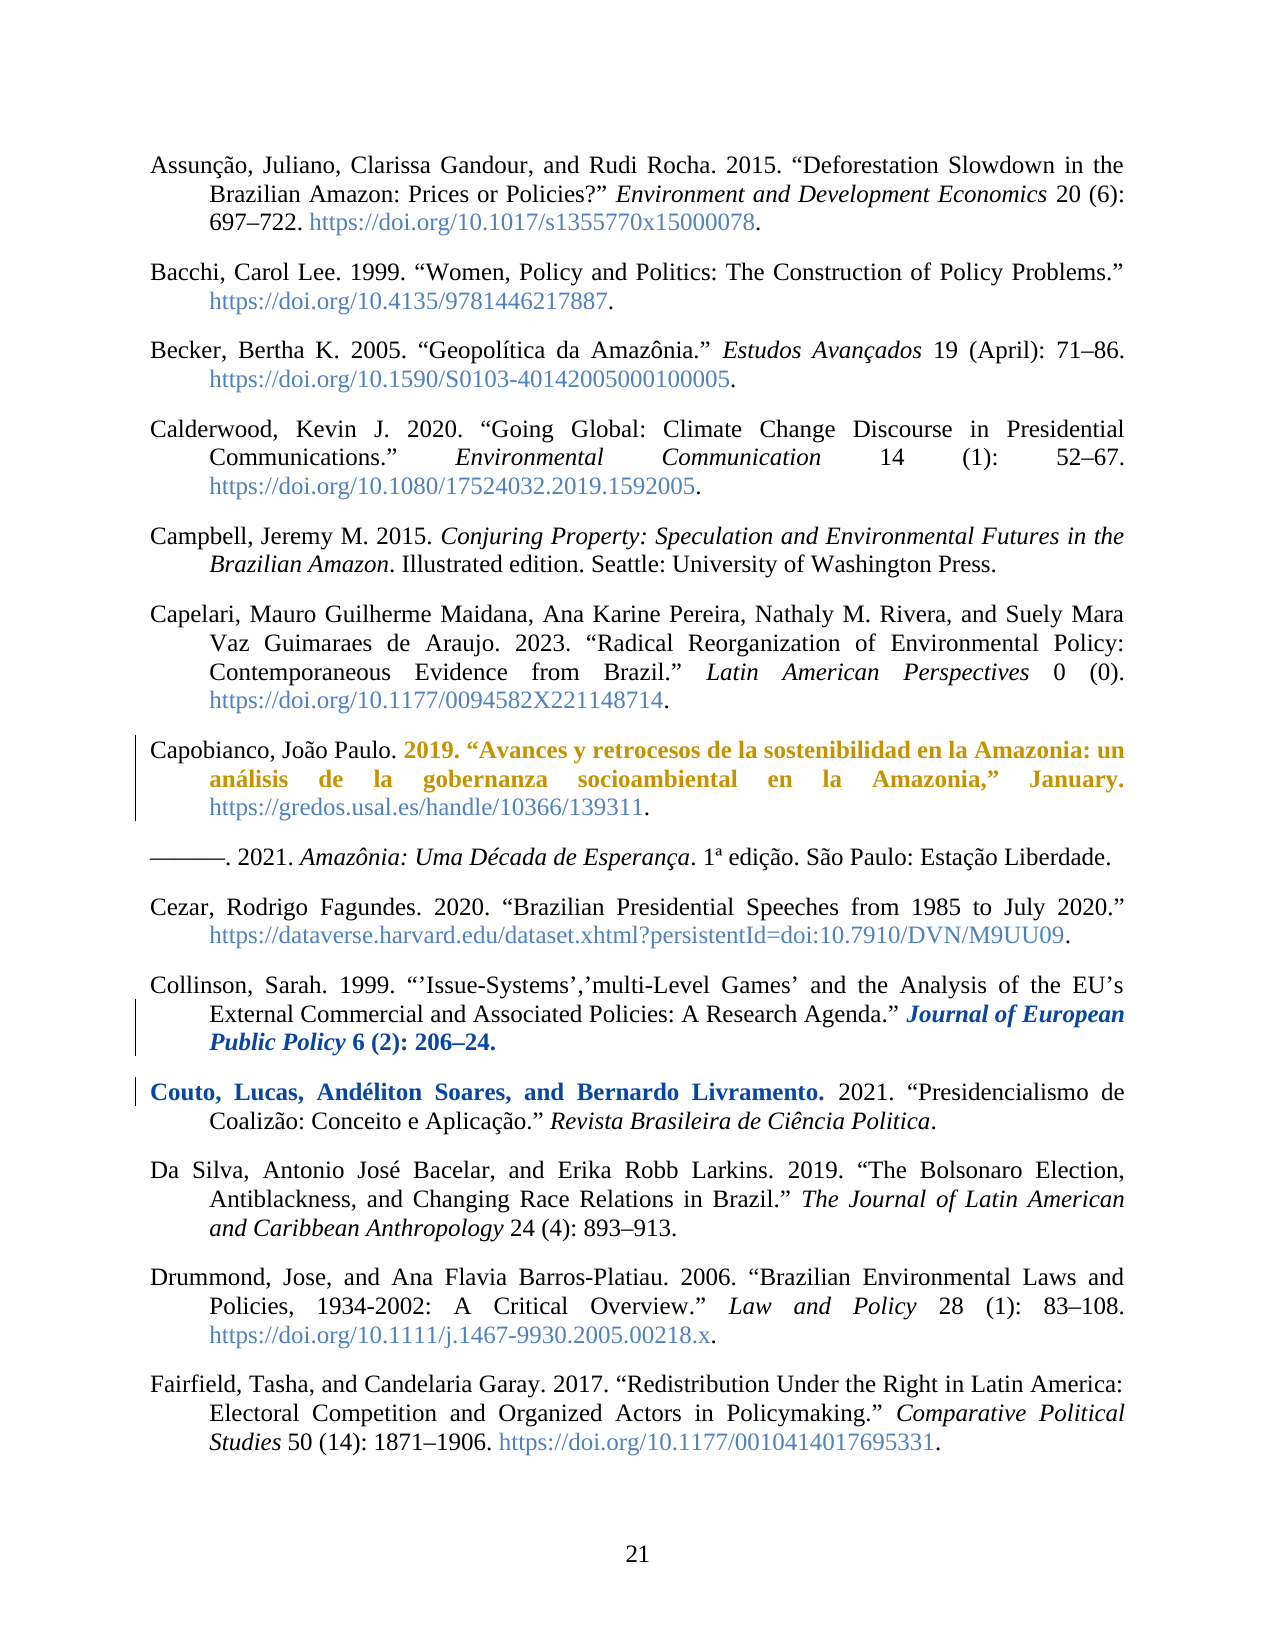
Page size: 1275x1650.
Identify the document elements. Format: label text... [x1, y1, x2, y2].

text Capobianco, João Paulo. 2019. “Avances y retrocesos de la sostenibilidad en la Amazonia: un análisis de la gobernanza socioambiental en la Amazonia,” January. https://gredos.usal.es/handle/10366/139311. [150, 735, 1125, 821]
text Campbell, Jeremy M. 2015. Conjuring Property: Speculation and Environmental Futures in the Brazilian Amazon. Illustrated edition. Seattle: University of Washington Press. [150, 521, 1125, 578]
text Capelari, Mauro Guilherme Maidana, Ana Karine Pereira, Nathaly M. Rivera, and Suely Mara Vaz Guimaraes de Araujo. 2023. “Radical Reorganization of Environmental Policy: Contemporaneous Evidence from Brazil.” Latin American Perspectives 0 (0). https://doi.org/10.1177/0094582X221148714. [150, 599, 1125, 714]
text Cezar, Rodrigo Fagundes. 2020. “Brazilian Presidential Speeches from 1985 to July 2020.” https://dataverse.harvard.edu/dataset.xhtml?persistentId=doi:10.7910/DVN/M9UU09. [150, 892, 1125, 949]
text Da Silva, Antonio José Bacelar, and Erika Robb Larkins. 2019. “The Bolsonaro Election, Antiblackness, and Changing Race Relations in Brazil.” The Journal of Latin American and Caribbean Anthropology 24 (4): 893–913. [150, 1155, 1125, 1242]
text Bacchi, Carol Lee. 1999. “Women, Policy and Politics: The Construction of Policy Problems.” https://doi.org/10.4135/9781446217887. [150, 257, 1125, 314]
text Fairfield, Tasha, and Candelaria Garay. 2017. “Redistribution Under the Right in Latin America: Electoral Competition and Organized Actors in Policymaking.” Comparative Political Studies 50 (14): 1871–1906. https://doi.org/10.1177/0010414017695331. [150, 1369, 1125, 1456]
text Assunção, Juliano, Clarissa Gandour, and Rudi Rocha. 2015. “Deforestation Slowdown in the Brazilian Amazon: Prices or Policies?” Environment and Development Economics 20 (6): 697–722. https://doi.org/10.1017/s1355770x15000078. [150, 150, 1125, 236]
text Calderwood, Kevin J. 2020. “Going Global: Climate Change Discourse in Presidential Communications.” Environmental Communication 14 (1): 52–67. https://doi.org/10.1080/17524032.2019.1592005. [150, 414, 1125, 500]
text Couto, Lucas, Andéliton Soares, and Bernardo Livramento. 2021. “Presidencialismo de Coalizão: Conceito e Aplicação.” Revista Brasileira de Ciência Politica. [150, 1077, 1125, 1134]
text Becker, Bertha K. 2005. “Geopolítica da Amazônia.” Estudos Avançados 19 (April): 71–86. https://doi.org/10.1590/S0103-40142005000100005. [150, 335, 1125, 393]
text Drummond, Jose, and Ana Flavia Barros-Platiau. 2006. “Brazilian Environmental Laws and Policies, 1934-2002: A Critical Overview.” Law and Policy 28 (1): 83–108. https://doi.org/10.1111/j.1467-9930.2005.00218.x. [150, 1262, 1125, 1349]
text ———. 2021. Amazônia: Uma Década de Esperança. 1ª edição. São Paulo: Estação Liberdade. [150, 842, 1125, 871]
text Collinson, Sarah. 1999. “’Issue-Systems’,’multi-Level Games’ and the Analysis of the EU’s External Commercial and Associated Policies: A Research Agenda.” Journal of European Public Policy 6 (2): 206–24. [150, 970, 1125, 1056]
